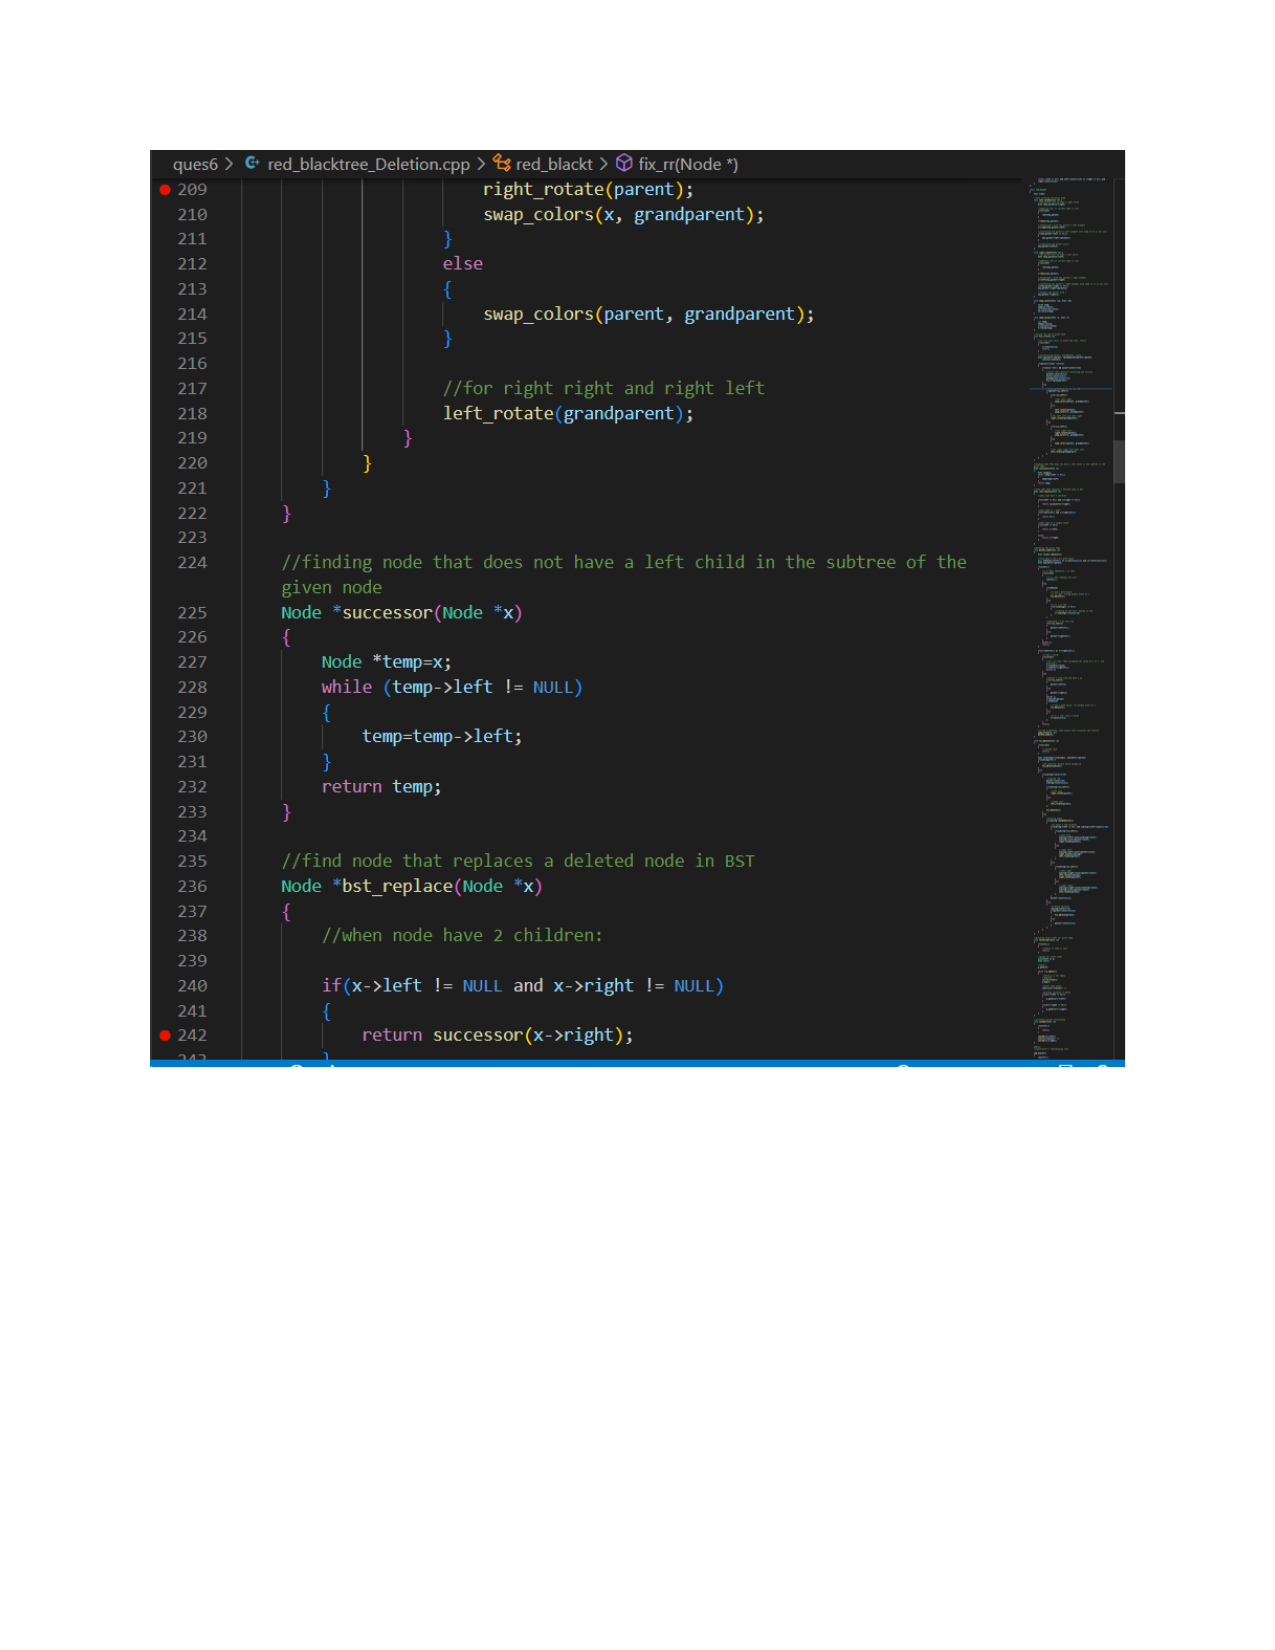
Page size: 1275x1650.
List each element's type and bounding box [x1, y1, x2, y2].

picture [150, 150, 1125, 1067]
